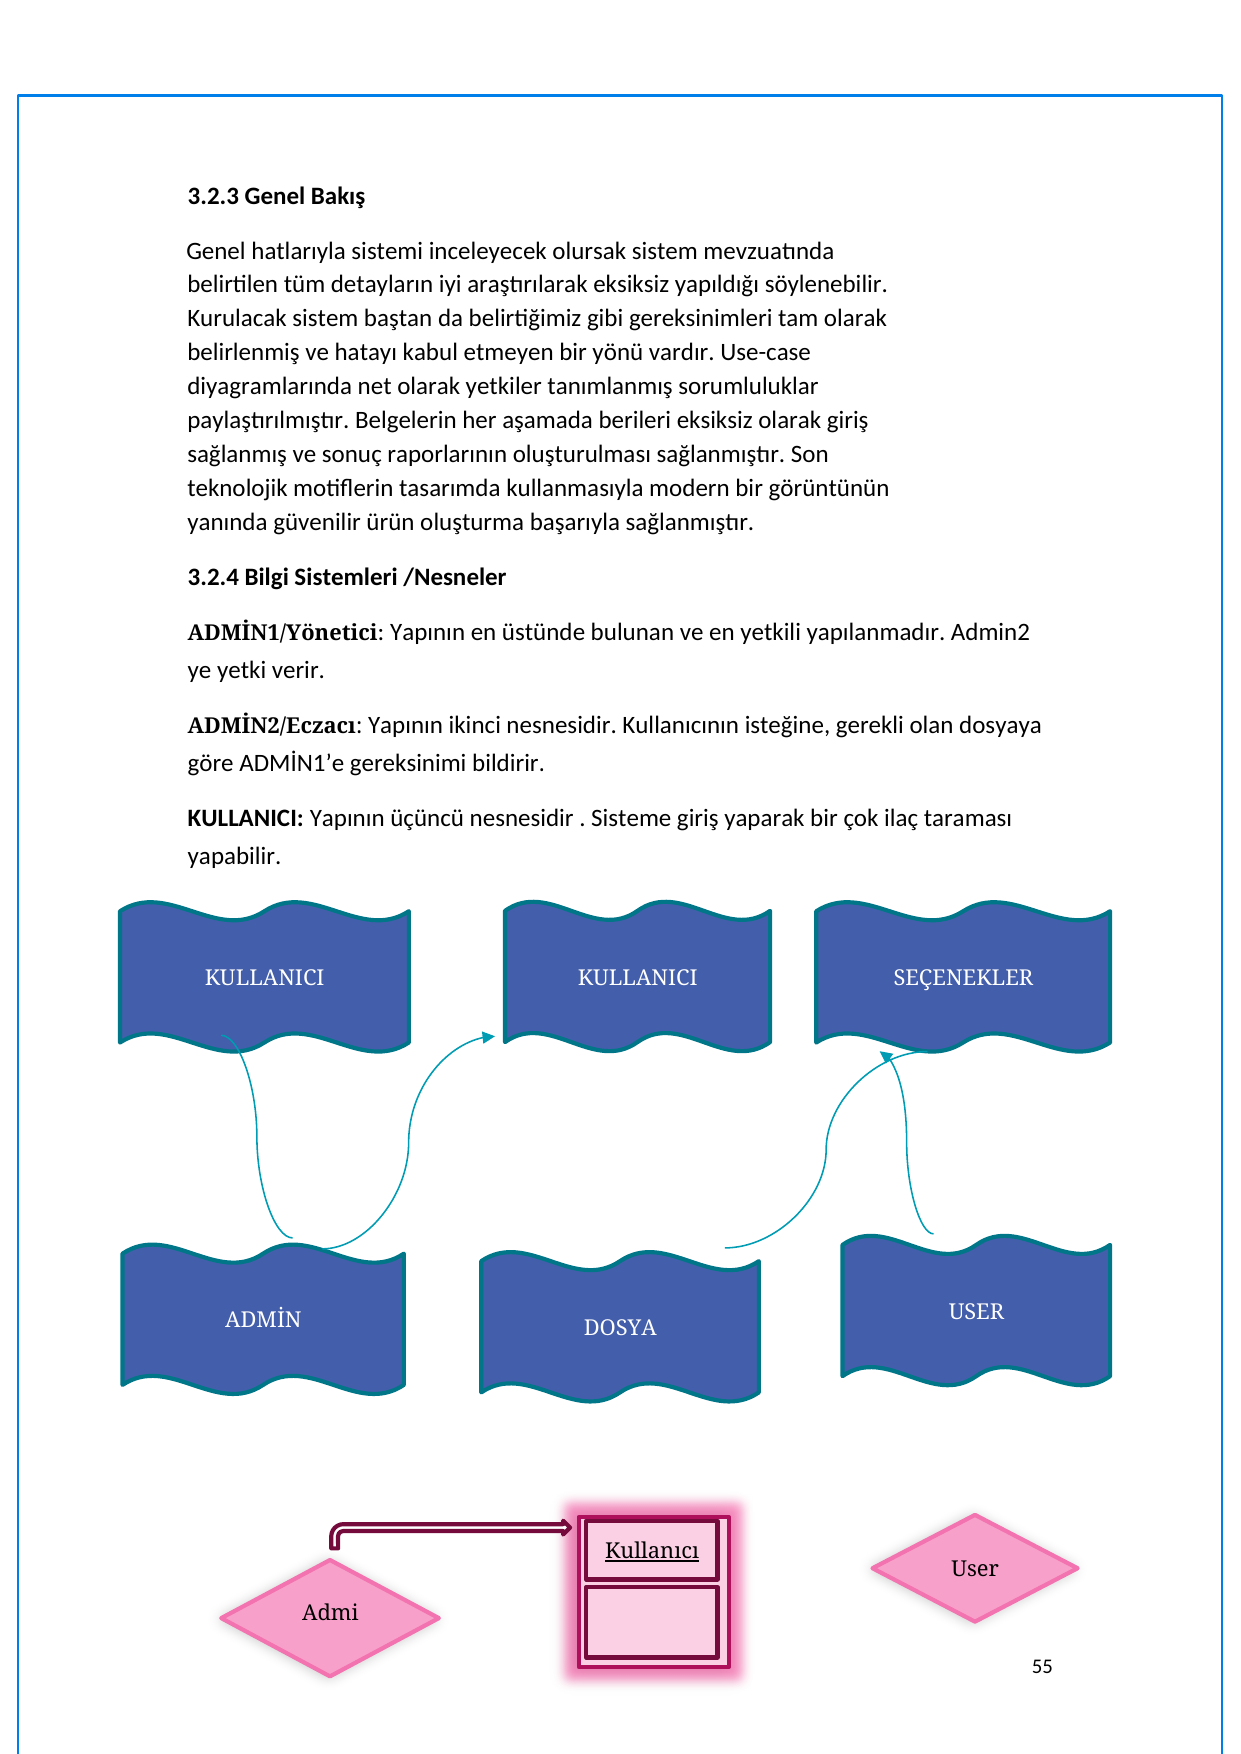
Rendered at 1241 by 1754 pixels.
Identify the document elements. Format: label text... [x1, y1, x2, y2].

text ADMİN2/Eczacı: Yapının ikinci nesnesidir. Kullanıcının isteğine, gerekli olan dosyaya göre ADMİN1’e gereksinimi bildirir. [187, 709, 1053, 778]
text 3.2.3 Genel Bakış [187, 180, 1053, 211]
text KULLANICI: Yapının üçüncü nesnesidir . Sisteme giriş yaparak bir çok ilaç taraması yapabilir. [187, 802, 1053, 871]
text ADMİN1/Yönetici: Yapının en üstünde bulunan ve en yetkili yapılanmadır. Admin2 ye yetki verir. [187, 616, 1053, 685]
text Genel hatlarıyla sistemi inceleyecek olursak sistem mevzuatında belirtilen tüm detayların iyi araştırılarak eksiksiz yapıldığı söylenebilir. Kurulacak sistem baştan da belirtiğimiz gibi gereksinimleri tam olarak belirlenmiş ve hatayı kabul etmeyen bir yönü vardır. Use-case diyagramlarında net olarak yetkiler tanımlanmış sorumluluklar paylaştırılmıştır. Belgelerin her aşamada berileri eksiksiz olarak giriş sağlanmış ve sonuç raporlarının oluşturulması sağlanmıştır. Son teknolojik motiflerin tasarımda kullanmasıyla modern bir görüntünün yanında güvenilir ürün oluşturma başarıyla sağlanmıştır. [186, 235, 923, 536]
text 3.2.4 Bilgi Sistemleri /Nesneler [187, 561, 1053, 592]
